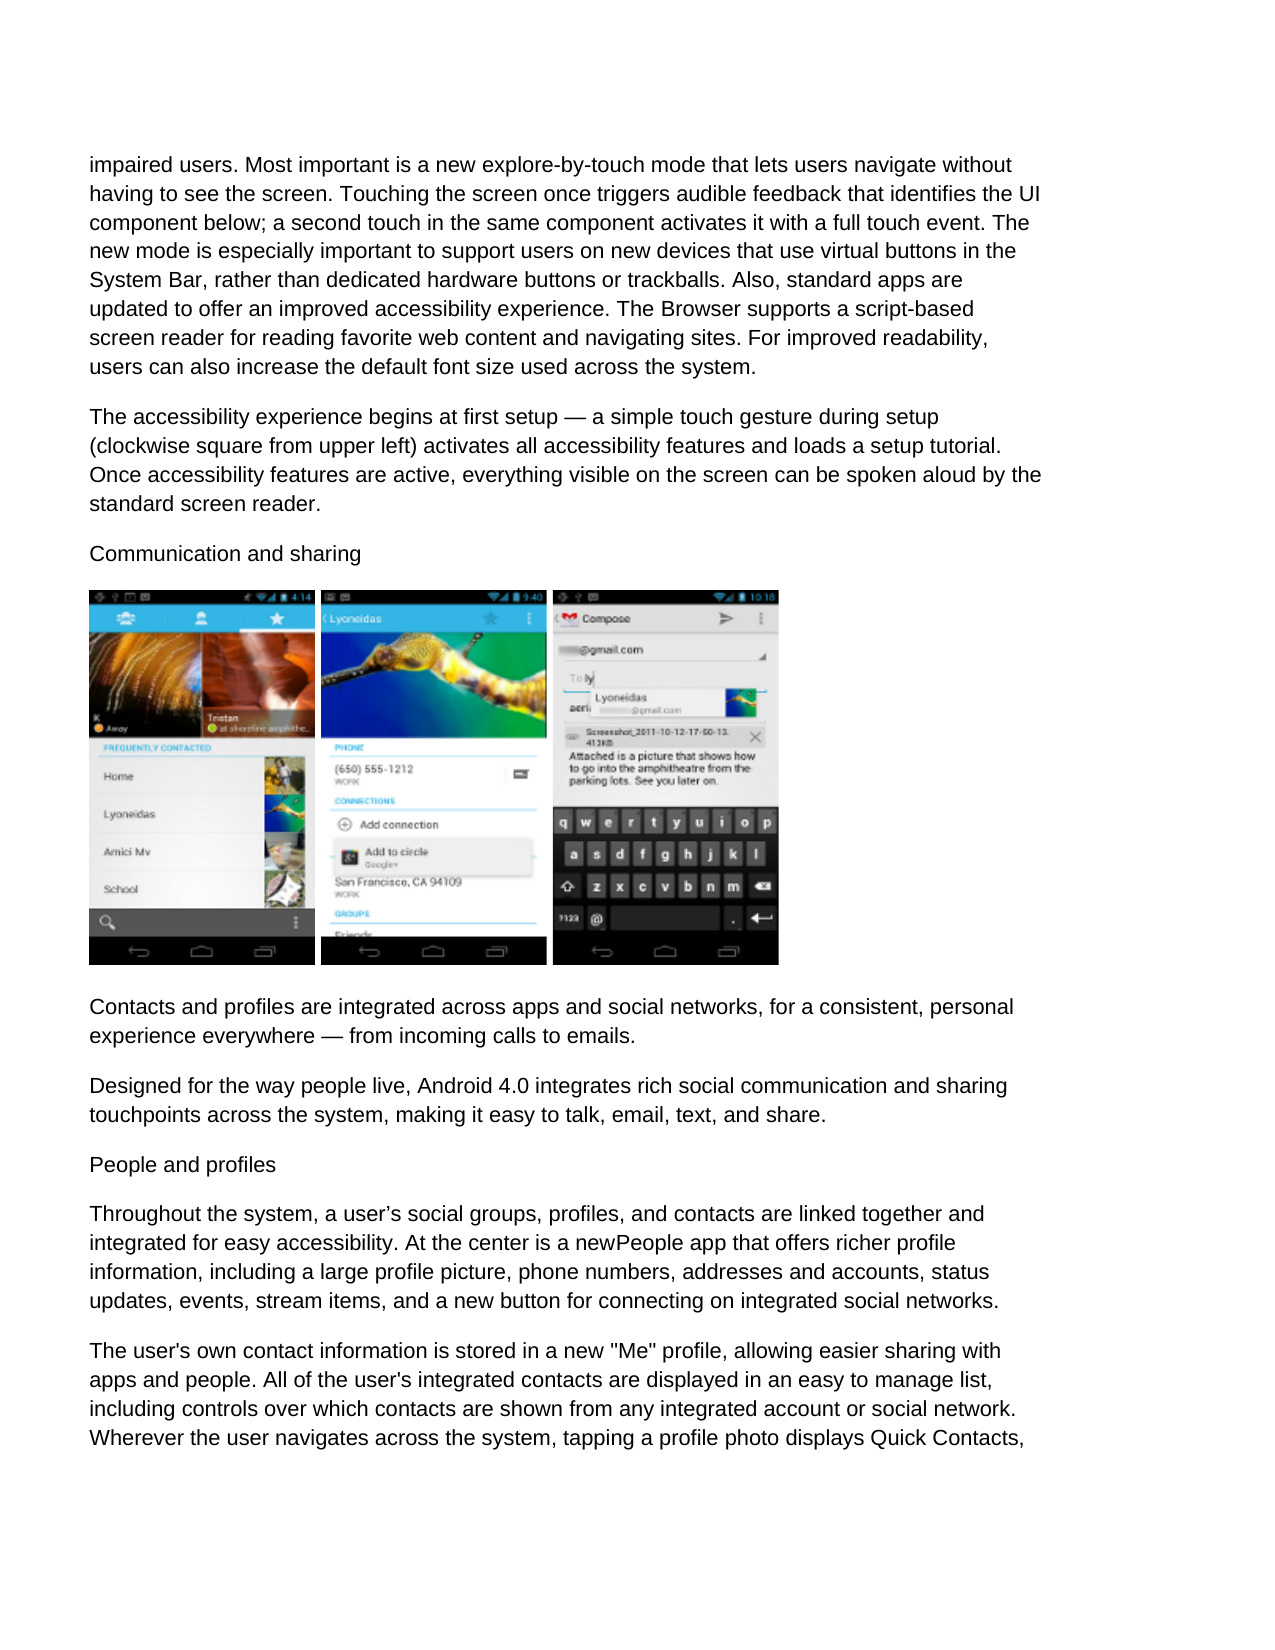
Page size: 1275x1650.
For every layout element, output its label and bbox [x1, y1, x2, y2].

picture [89, 590, 315, 965]
table_cell [88, 150, 1062, 1452]
picture [321, 590, 547, 965]
picture [552, 590, 779, 965]
